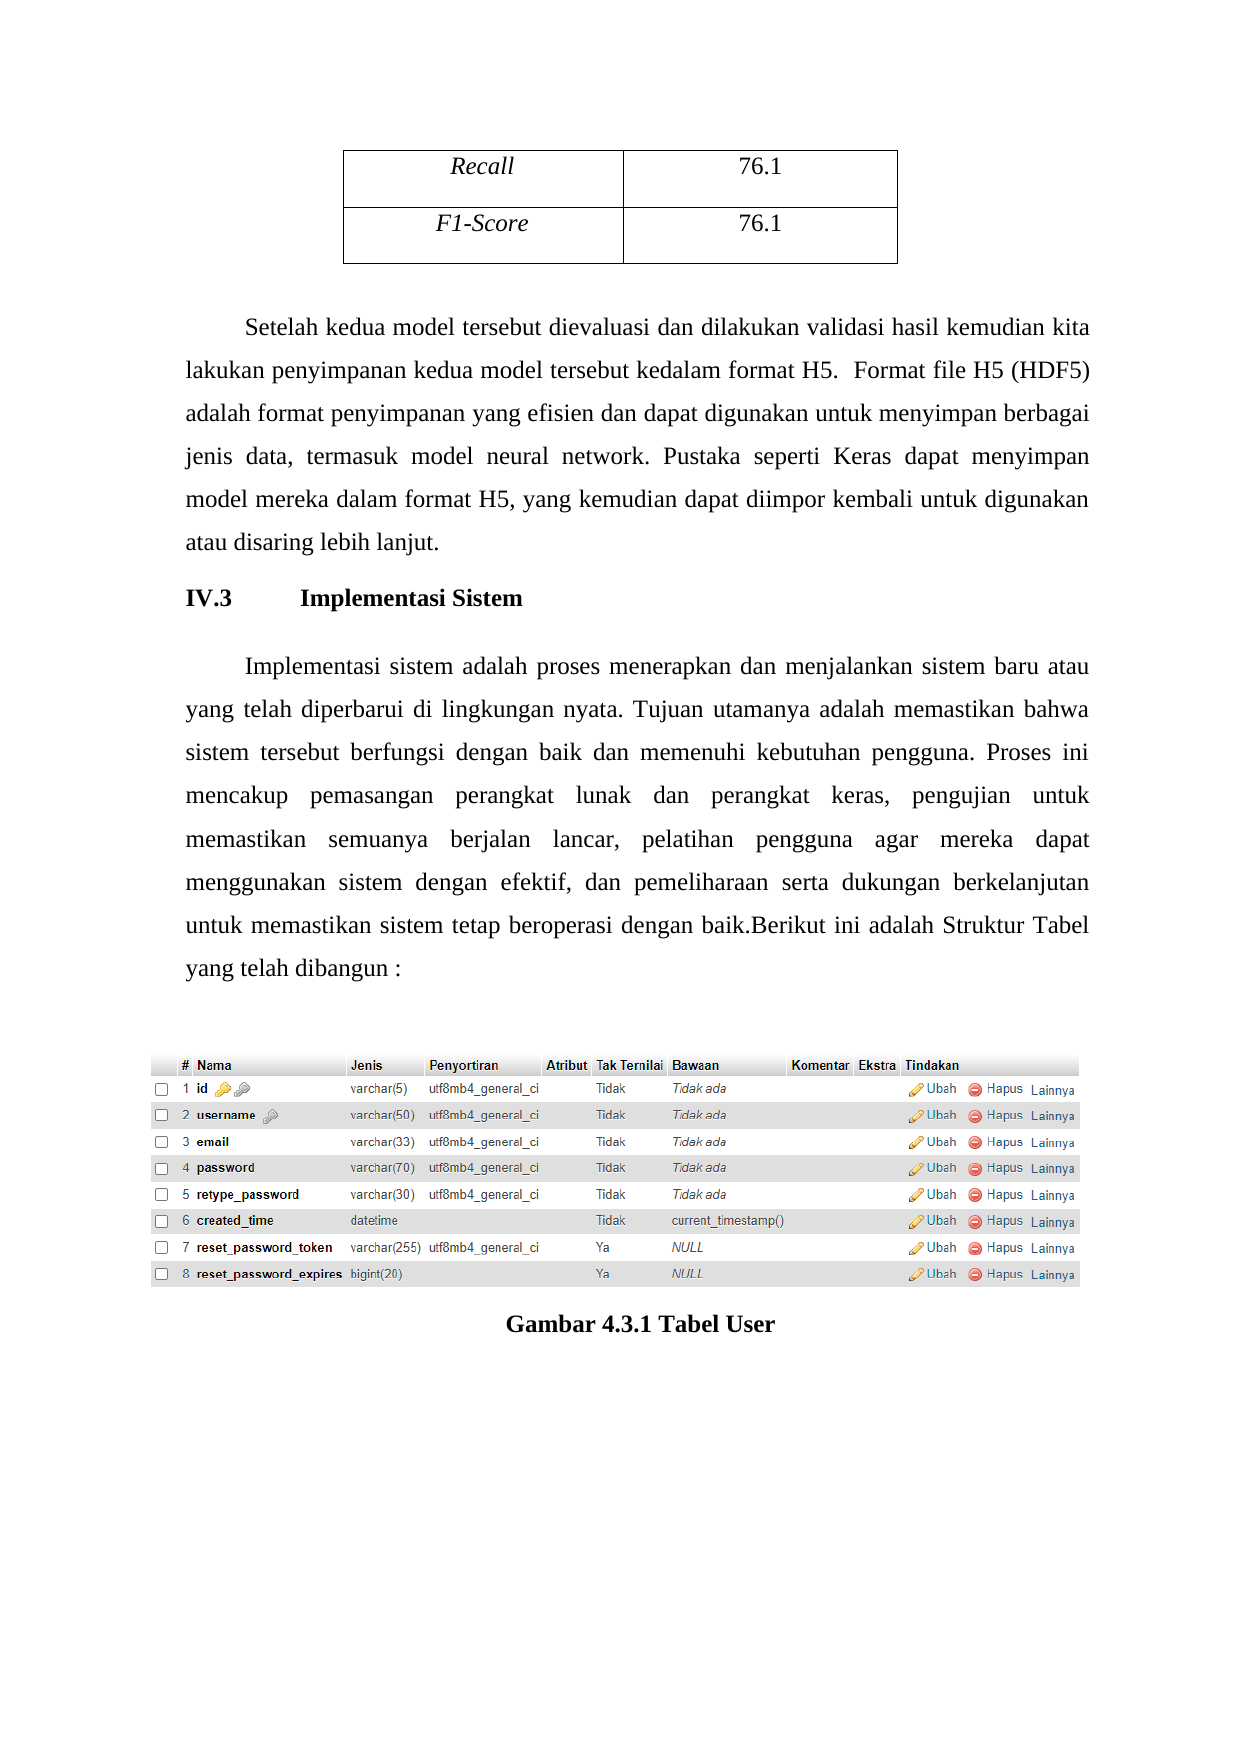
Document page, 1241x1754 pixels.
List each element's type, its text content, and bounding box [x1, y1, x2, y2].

table_cell 76.1 [624, 151, 897, 207]
table_cell Recall [344, 151, 623, 207]
text Setelah kedua model tersebut dievaluasi dan dilakukan validasi hasil kemudian kita lakukan penyimpanan kedua model tersebut kedalam format H5. Format file H5 (HDF5) adalah format penyimpanan yang efisien dan dapat digunakan untuk menyimpan berbagai jenis data, termasuk model neural network. Pustaka seperti Keras dapat menyimpan model mereka dalam format H5, yang kemudian dapat diimpor kembali untuk digunakan atau disaring lebih lanjut. [185, 312, 1090, 556]
text Implementasi sistem adalah proses menerapkan dan menjalankan sistem baru atau yang telah diperbarui di lingkungan nyata. Tujuan utamanya adalah memastikan bahwa sistem tersebut berfungsi dengan baik dan memenuhi kebutuhan pengguna. Proses ini mencakup pemasangan perangkat lunak dan perangkat keras, pengujian untuk memastikan semuanya berjalan lancar, pelatihan pengguna agar mereka dapat menggunakan sistem dengan efektif, dan pemeliharaan serta dukungan berkelanjutan untuk memastikan sistem tetap beroperasi dengan baik.Berikut ini adalah Struktur Tabel yang telah dibangun : [185, 651, 1090, 982]
picture [150, 1052, 1087, 1295]
table_cell F1-Score [344, 208, 623, 263]
subtitle Implementasi Sistem [185, 583, 1090, 612]
table_cell 76.1 [624, 208, 897, 263]
